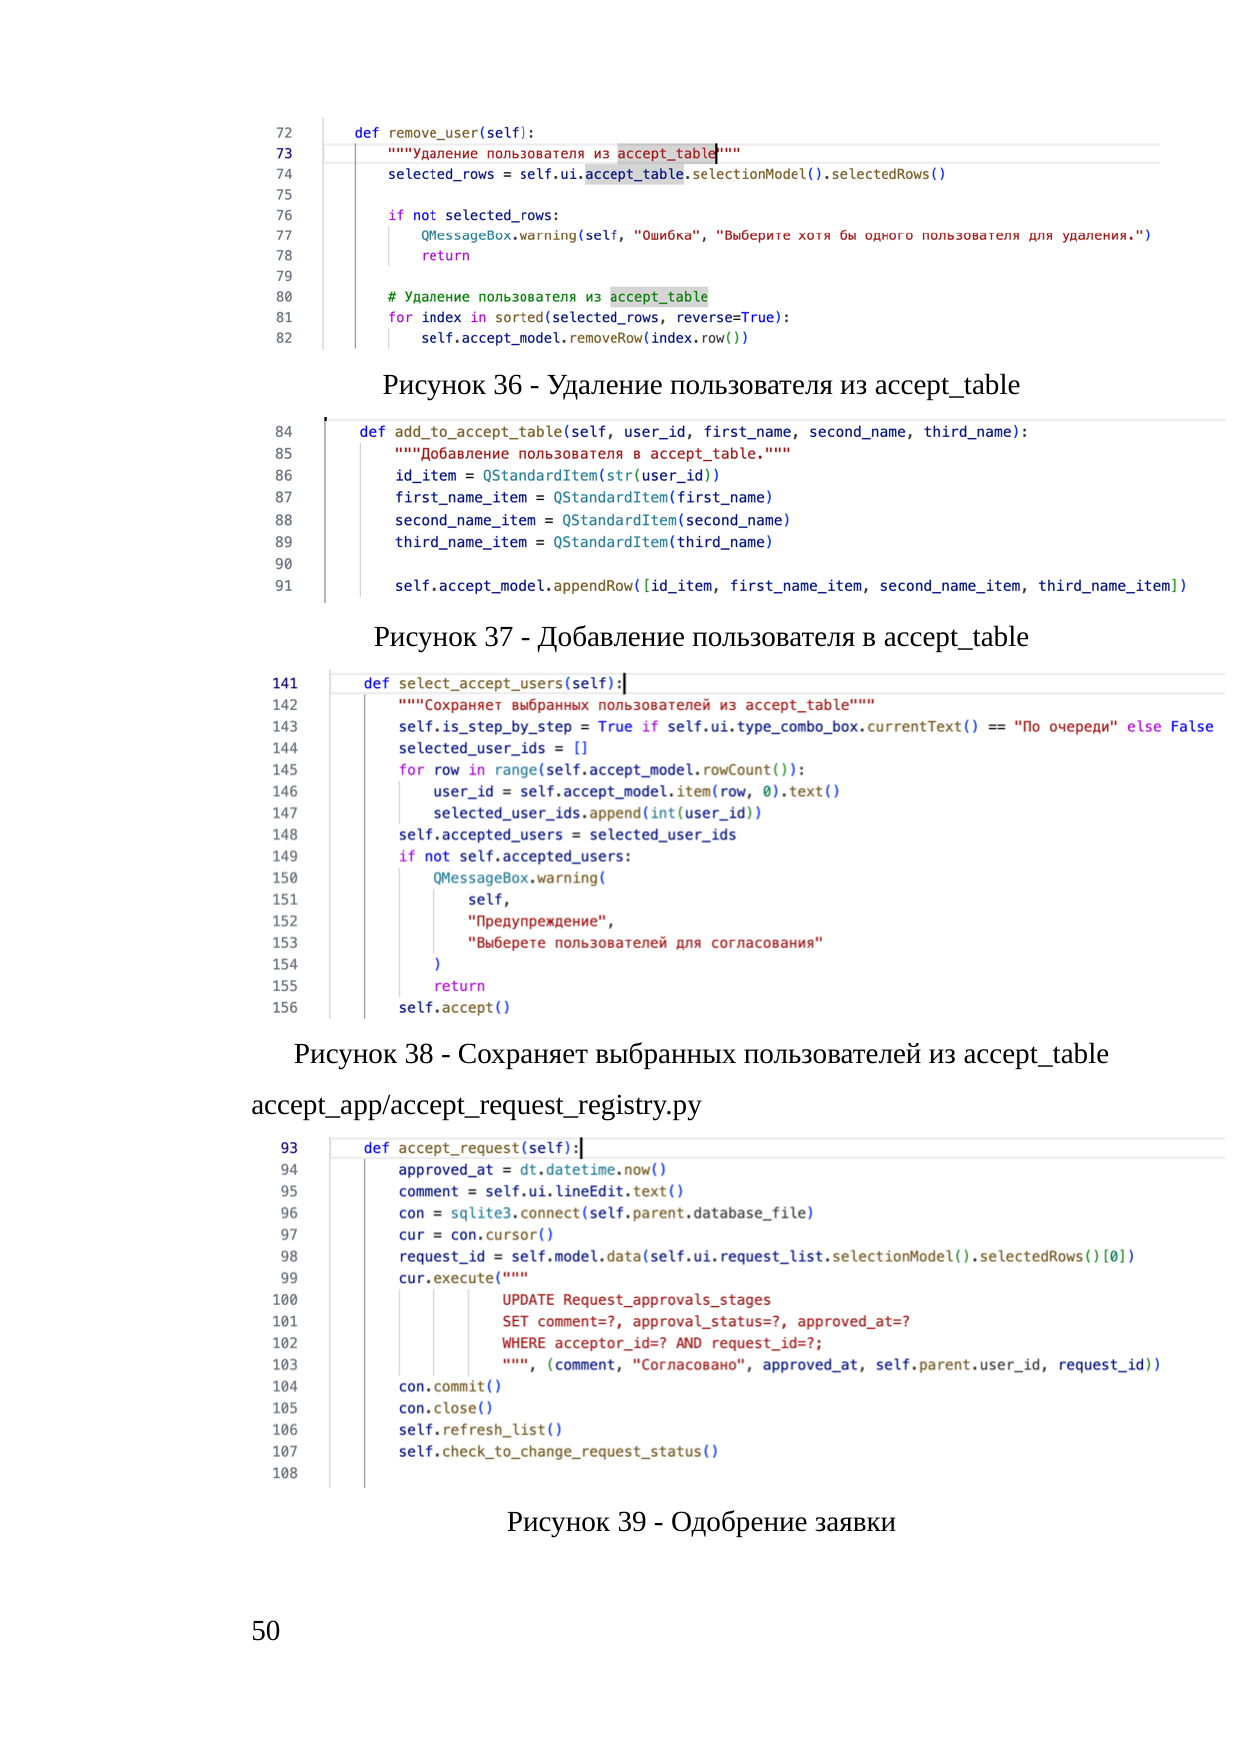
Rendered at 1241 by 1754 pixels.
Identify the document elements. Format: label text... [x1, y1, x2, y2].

text accept_app/accept_request_registry.py [177, 1087, 1152, 1120]
picture [251, 1137, 1226, 1488]
picture [251, 118, 1160, 350]
picture [251, 669, 1226, 1020]
picture [251, 417, 1226, 603]
